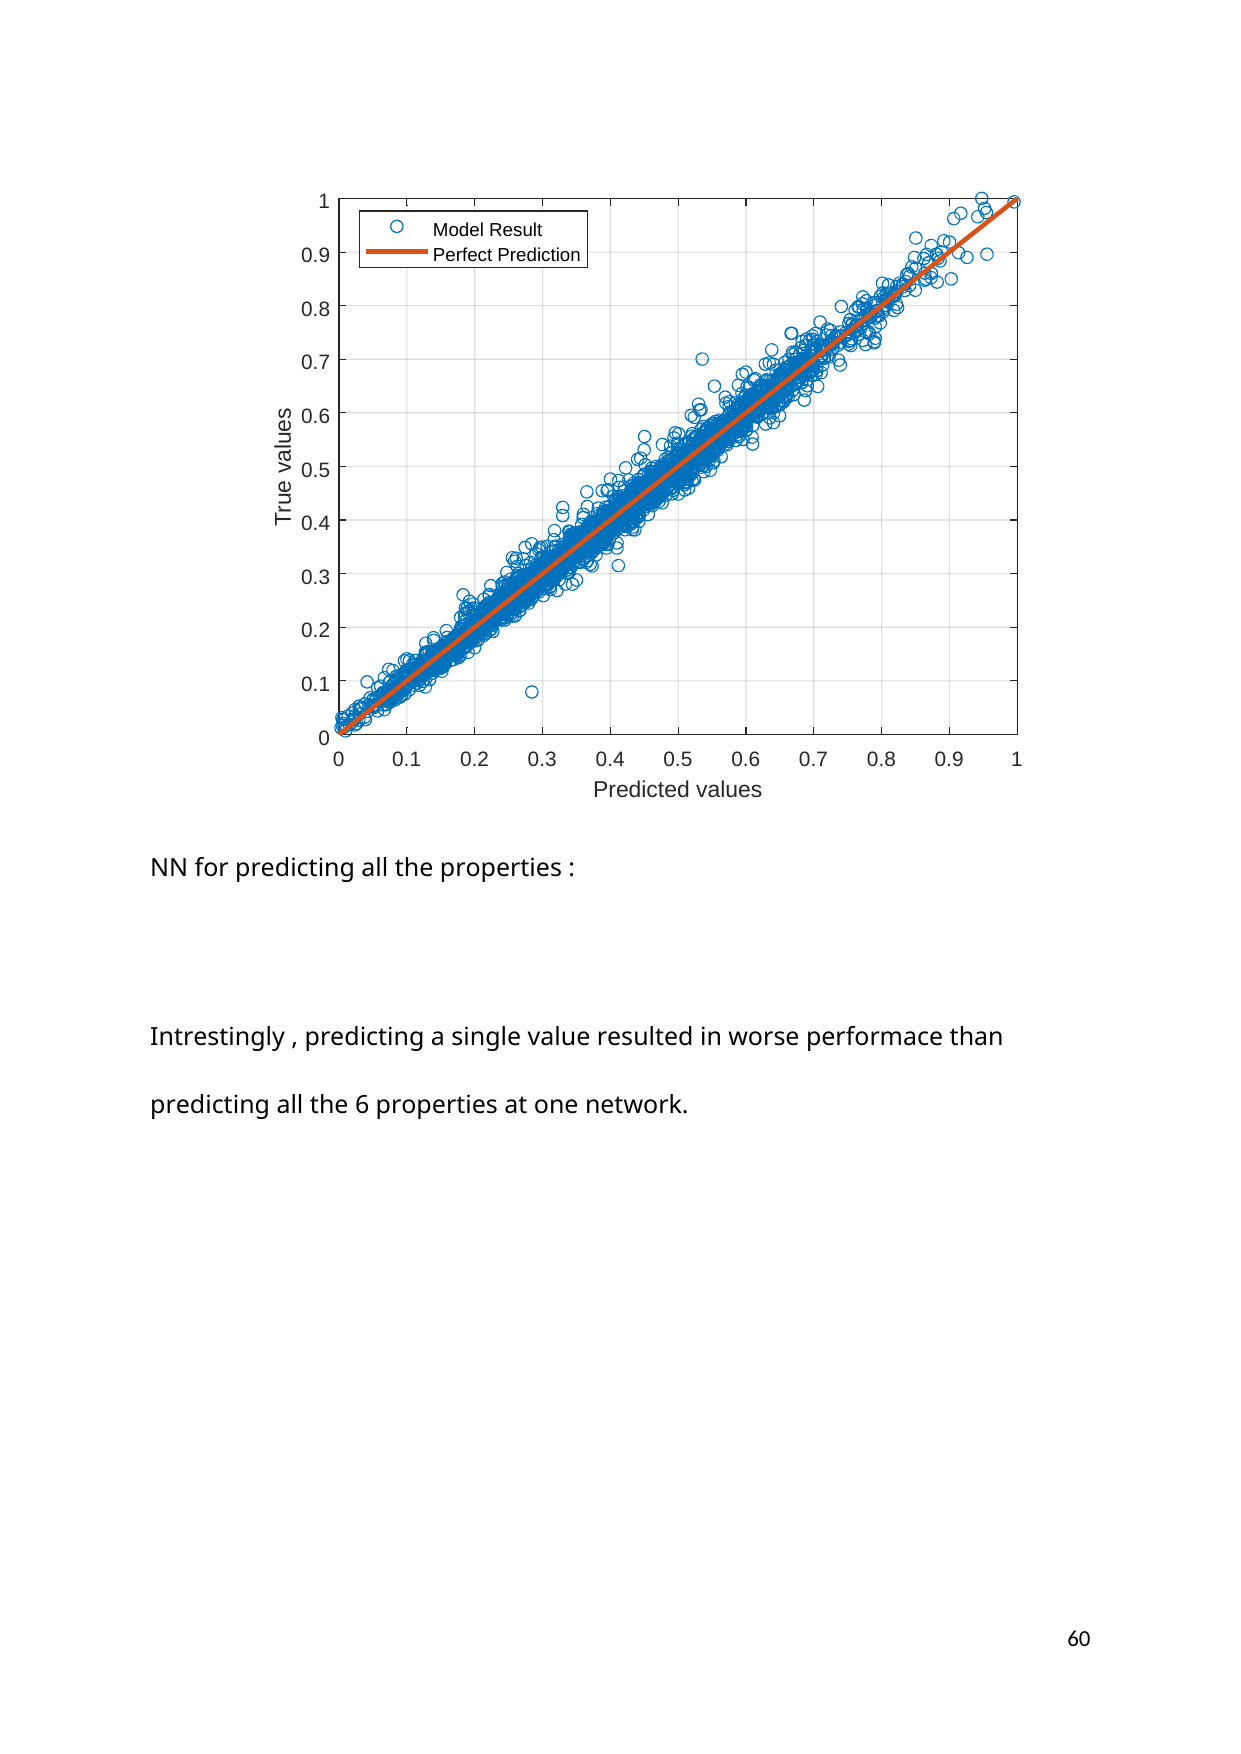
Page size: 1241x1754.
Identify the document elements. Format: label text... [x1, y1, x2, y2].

text Intrestingly , predicting a single value resulted in worse performace than predicting all the 6 properties at one network. [150, 1019, 1090, 1121]
text NN for predicting all the properties : [150, 849, 1090, 883]
